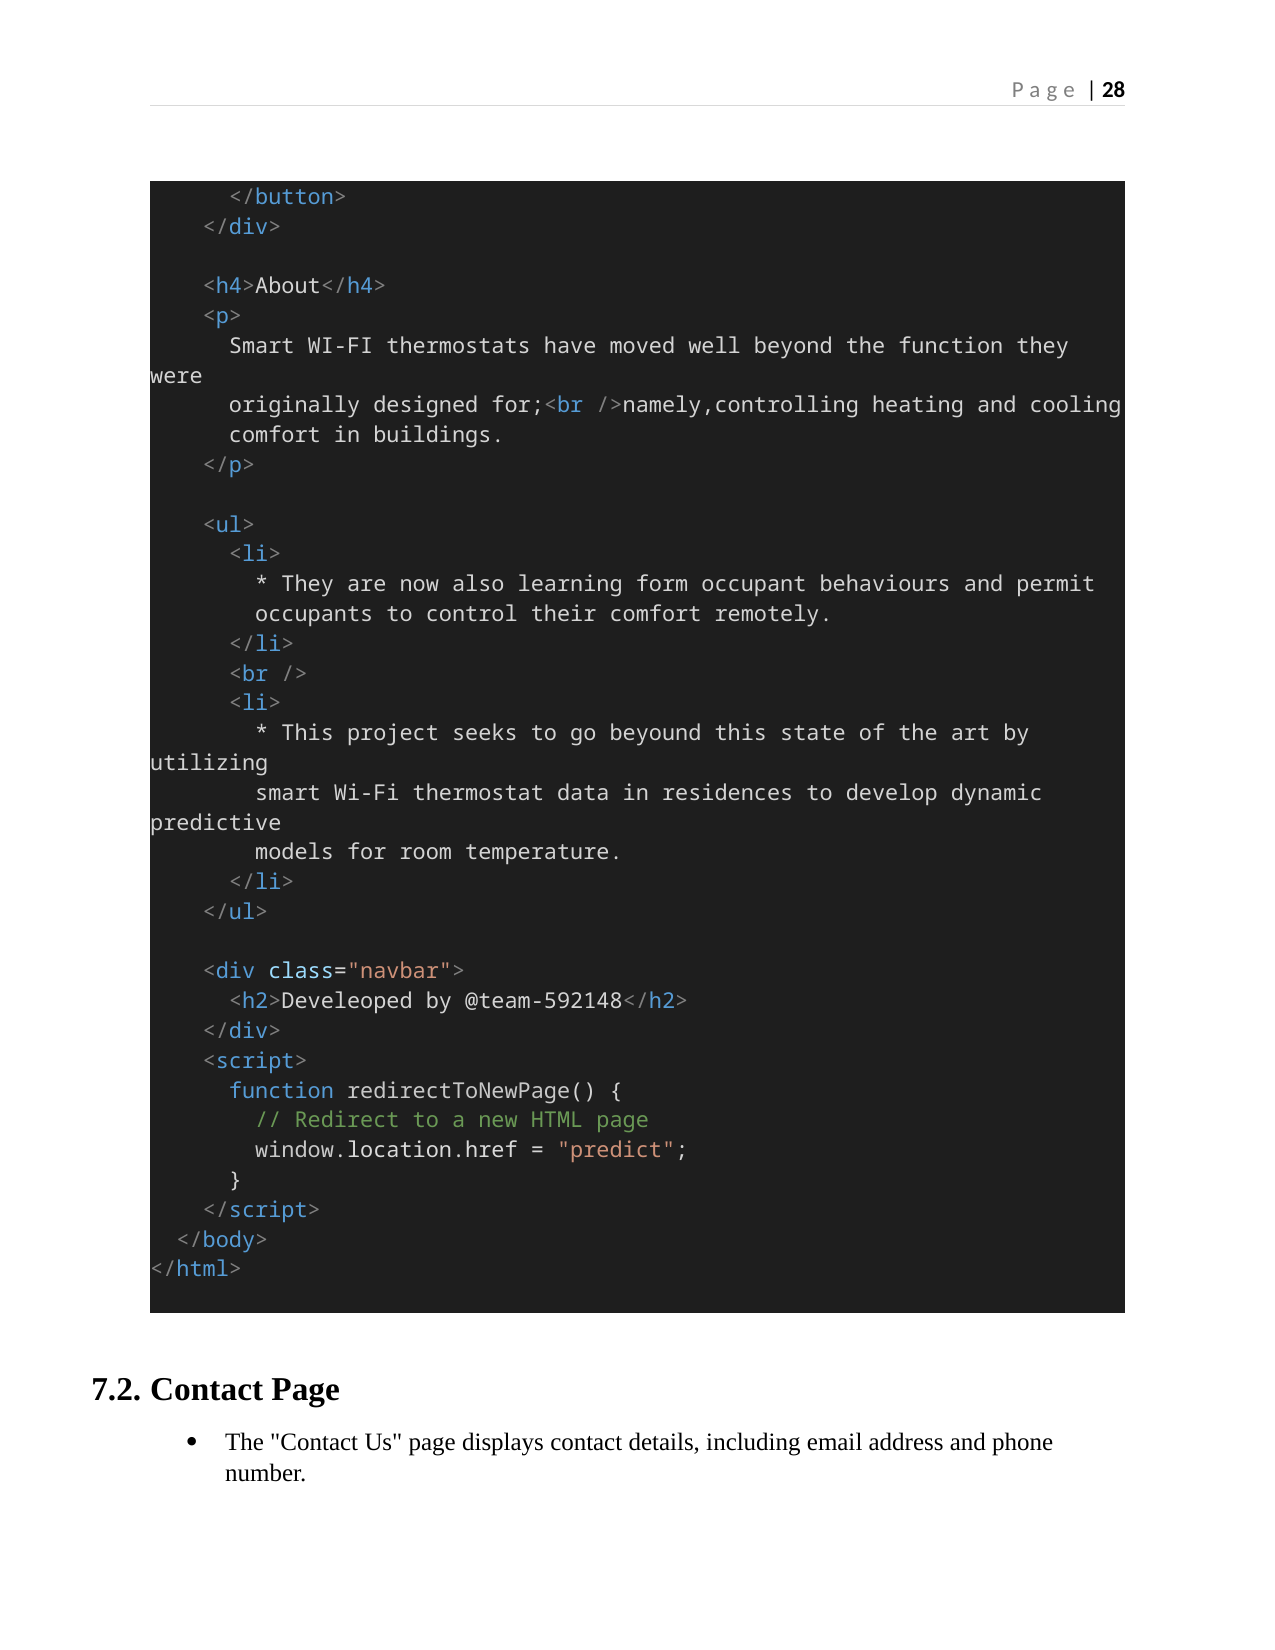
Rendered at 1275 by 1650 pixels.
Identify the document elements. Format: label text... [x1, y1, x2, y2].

text } [150, 1164, 1125, 1194]
text models for room temperature. [150, 836, 1125, 866]
text <p> [150, 300, 1125, 330]
text <script> [150, 1045, 1125, 1075]
text Smart WI-FI thermostats have moved well beyond the function they were [150, 330, 1125, 389]
text </script> [150, 1194, 1125, 1224]
text </ul> [150, 896, 1125, 926]
text <ul> [150, 509, 1125, 538]
text <h4>About</h4> [150, 270, 1125, 300]
text comfort in buildings. [150, 419, 1125, 449]
subtitle Contact Page [91, 1369, 1125, 1407]
text </html> [150, 1253, 1125, 1283]
text originally designed for;<br />namely,controlling heating and cooling [150, 389, 1125, 419]
text </li> [150, 866, 1125, 896]
text occupants to control their comfort remotely. [150, 598, 1125, 628]
text <br /> [150, 658, 1125, 687]
list The "Contact Us" page displays contact details, including email address and phone number. [187, 1427, 1125, 1486]
text * They are now also learning form occupant behaviours and permit [150, 568, 1125, 598]
text </body> [150, 1224, 1125, 1253]
text </li> [150, 628, 1125, 658]
text smart Wi-Fi thermostat data in residences to develop dynamic predictive [150, 777, 1125, 836]
text </p> [150, 449, 1125, 479]
text function redirectToNewPage() { [150, 1075, 1125, 1104]
text </div> [150, 211, 1125, 241]
text </button> [150, 181, 1125, 211]
text </div> [150, 1015, 1125, 1045]
text <h2>Develeoped by @team-592148</h2> [150, 985, 1125, 1015]
text <li> [150, 538, 1125, 568]
text window.location.href = "predict"; [150, 1134, 1125, 1164]
text * This project seeks to go beyound this state of the art by utilizing [150, 717, 1125, 777]
text // Redirect to a new HTML page [150, 1104, 1125, 1134]
text <div class="navbar"> [150, 956, 1125, 985]
text <li> [150, 687, 1125, 717]
